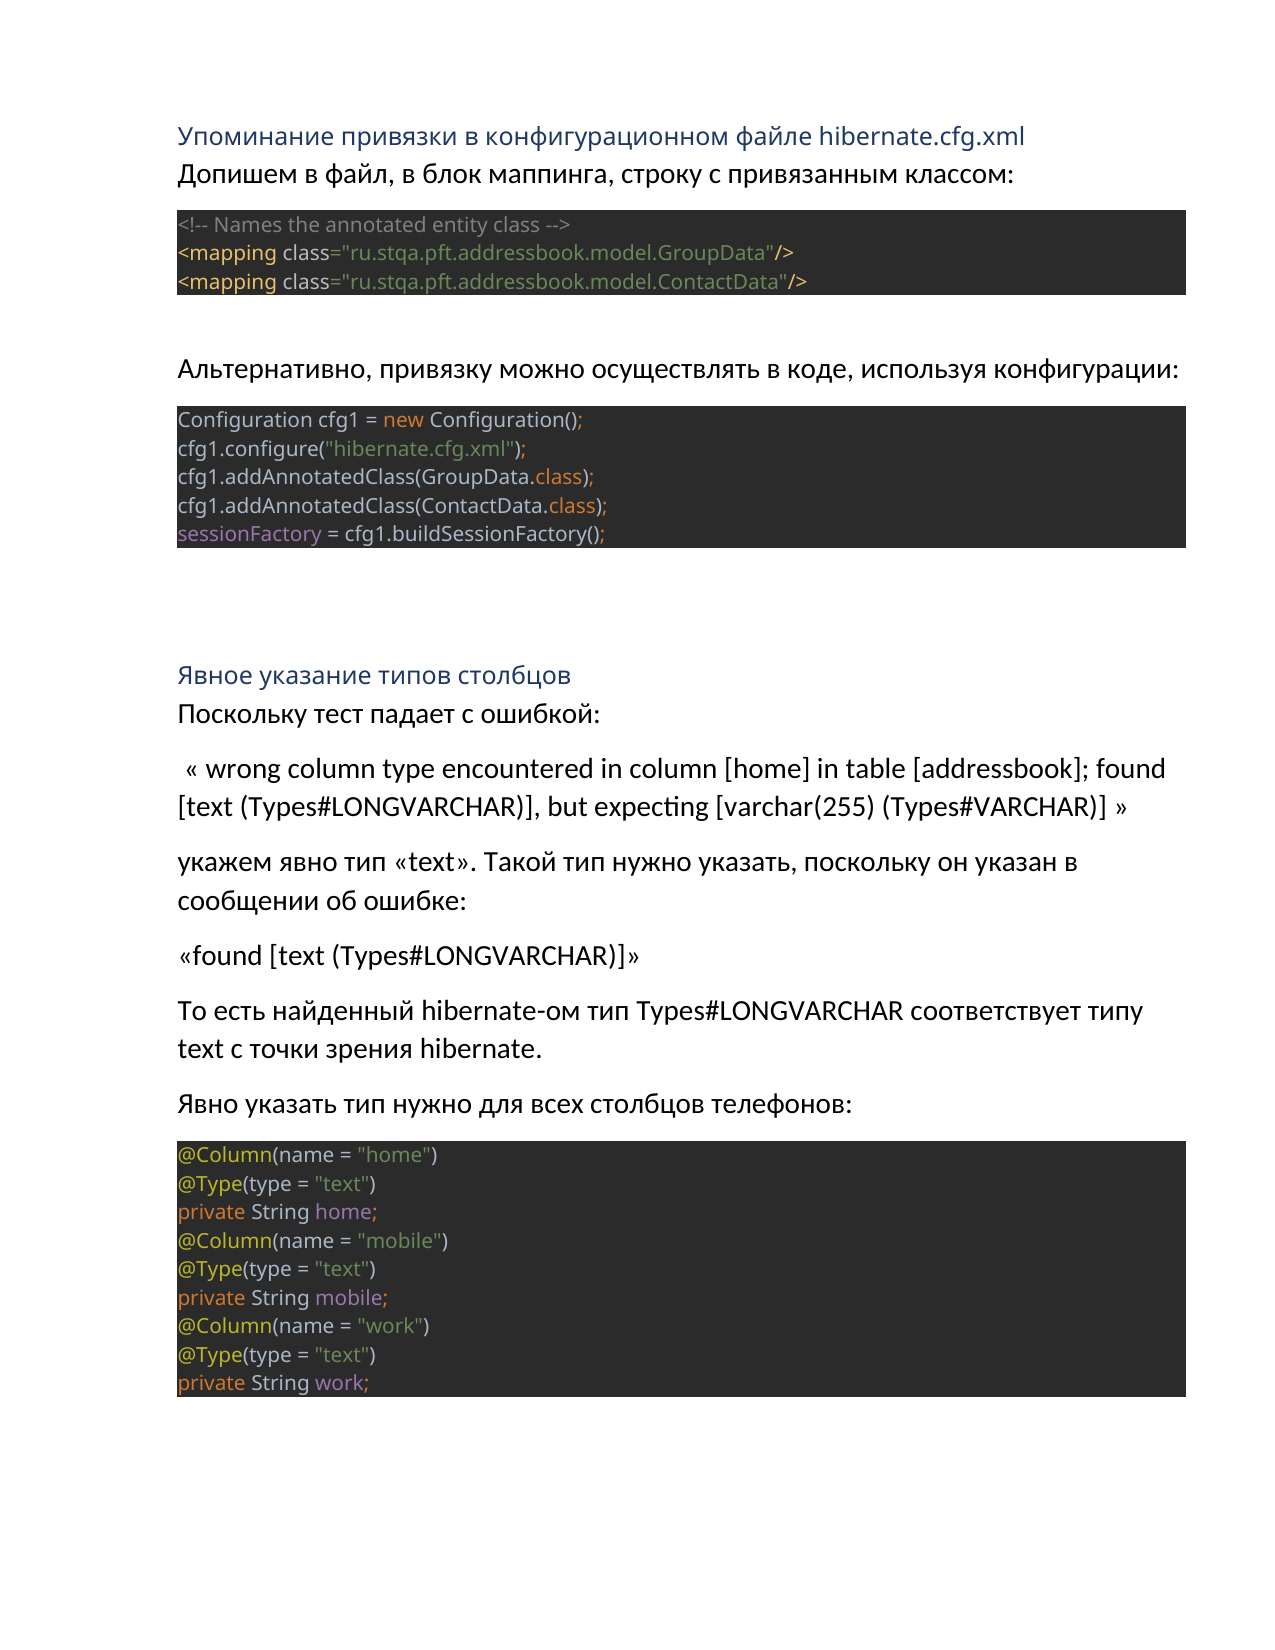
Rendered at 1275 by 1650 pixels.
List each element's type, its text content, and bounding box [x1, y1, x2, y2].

text Configuration cfg1 = new Configuration(); cfg1.configure("hibernate.cfg.xml"); cfg1.addAnnotatedClass(GroupData.class); cfg1.addAnnotatedClass(ContactData.class); sessionFactory = cfg1.buildSessionFactory(); [177, 406, 1186, 548]
text Допишем в файл, в блок маппинга, строку с привязанным классом: [177, 155, 1186, 191]
text Поскольку тест падает с ошибкой: [177, 695, 1186, 730]
text @Column(name = "home") @Type(type = "text") private String home; @Column(name = "mobile") @Type(type = "text") private String mobile; @Column(name = "work") @Type(type = "text") private String work; [177, 1141, 1186, 1397]
text Альтернативно, привязку можно осуществлять в коде, используя конфигурации: [177, 350, 1186, 386]
text Явно указать тип нужно для всех столбцов телефонов: [177, 1086, 1186, 1121]
text укажем явно тип «text». Такой тип нужно указать, поскольку он указан в сообщении об ошибке: [177, 843, 1186, 917]
text То есть найденный hibernate-ом тип Types#LONGVARCHAR соответствует типу text с точки зрения hibernate. [177, 992, 1186, 1066]
text « wrong column type encountered in column [home] in table [addressbook]; found [text (Types#LONGVARCHAR)], but expecting [varchar(255) (Types#VARCHAR)] » [177, 750, 1186, 824]
subtitle Явное указание типов столбцов [177, 658, 1186, 692]
text <!-- Names the annotated entity class --> <mapping class="ru.stqa.pft.addressbook.model.GroupData"/> <mapping class="ru.stqa.pft.addressbook.model.ContactData"/> [177, 210, 1186, 295]
subtitle Упоминание привязки в конфигурационном файле hibernate.cfg.xml [177, 118, 1186, 152]
text «found [text (Types#LONGVARCHAR)]» [177, 937, 1186, 972]
